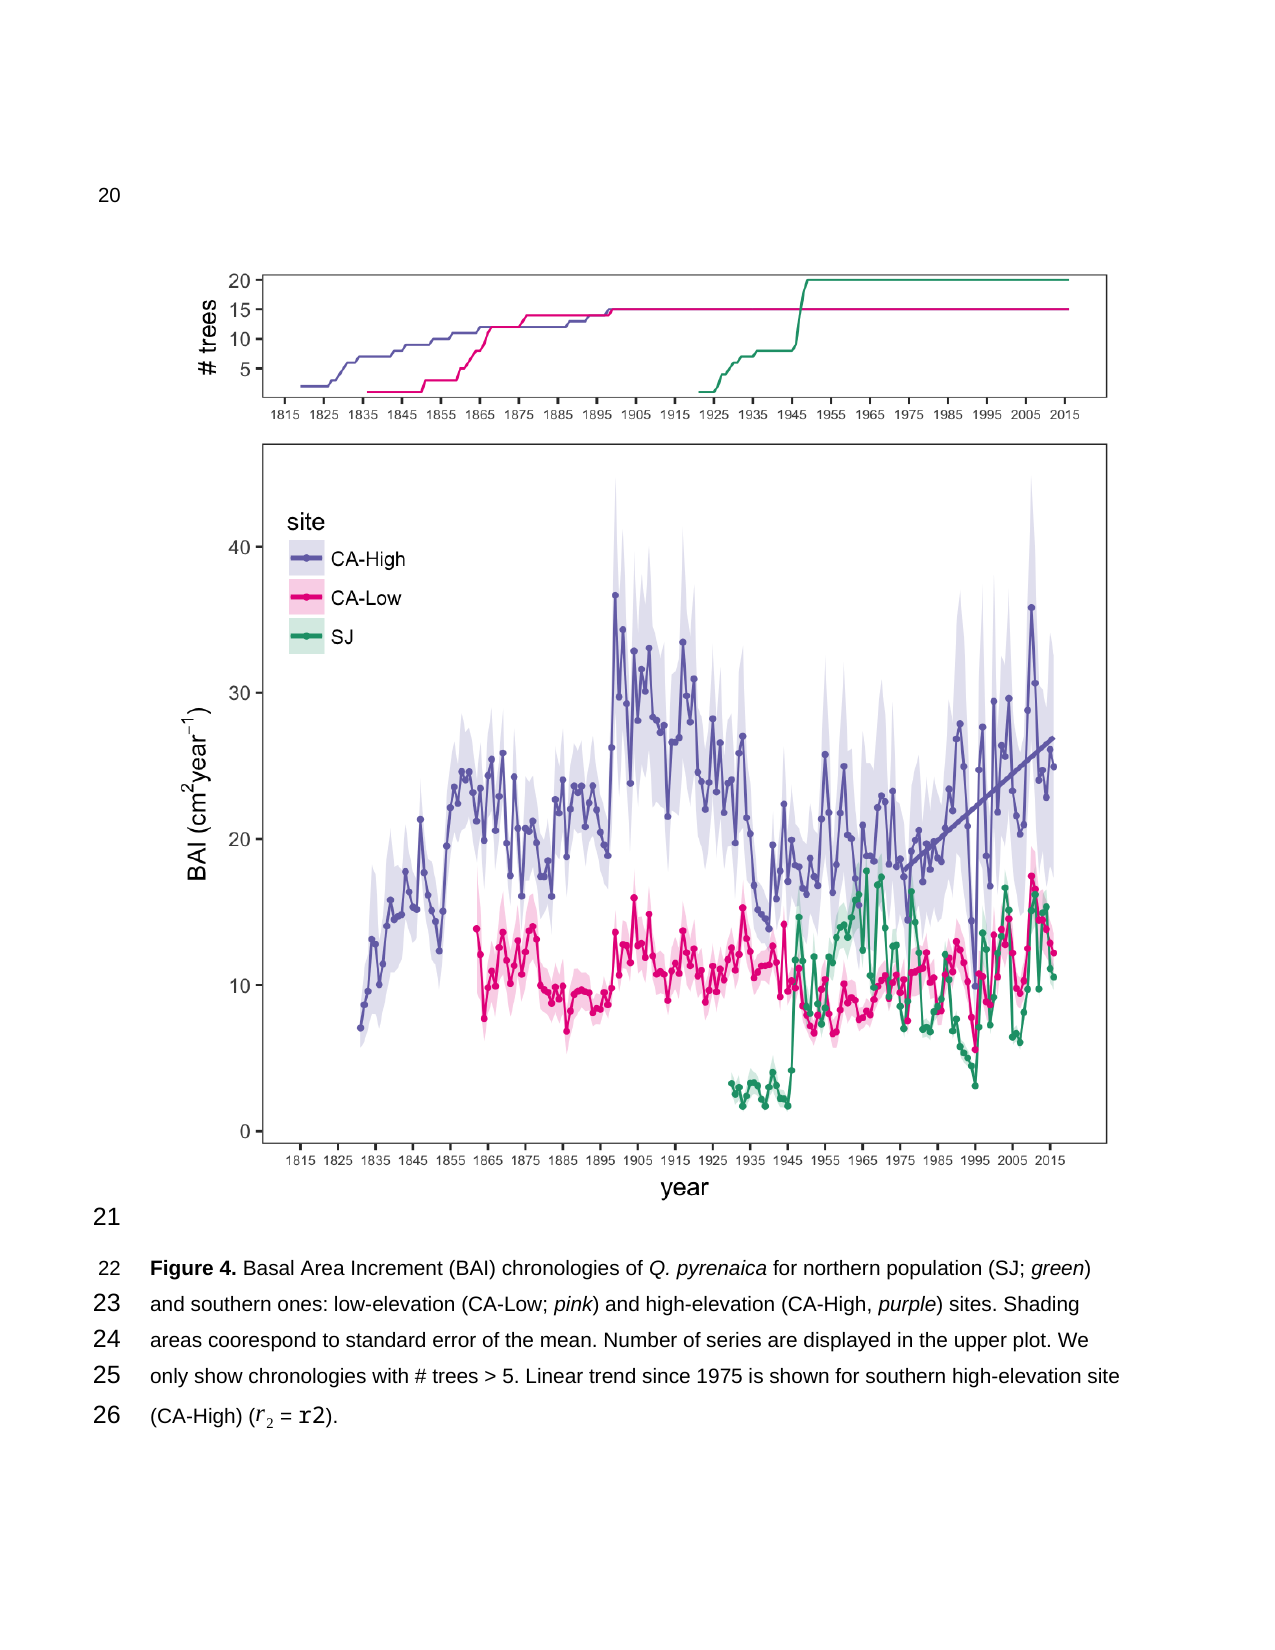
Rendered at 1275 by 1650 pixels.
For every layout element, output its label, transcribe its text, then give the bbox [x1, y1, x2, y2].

text Figure 4. Basal Area Increment (BAI) chronologies of Q. pyrenaica for northern population (SJ; green) and southern ones: low-elevation (CA-Low; pink) and high-elevation (CA-High, purple) sites. Shading areas coorespond to standard error of the mean. Number of series are displayed in the upper plot. We only show chronologies with # trees > 5. Linear trend since 1975 is shown for southern high-elevation site (CA-High) ( = r2). [150, 1256, 1125, 1432]
picture [168, 250, 1144, 1225]
